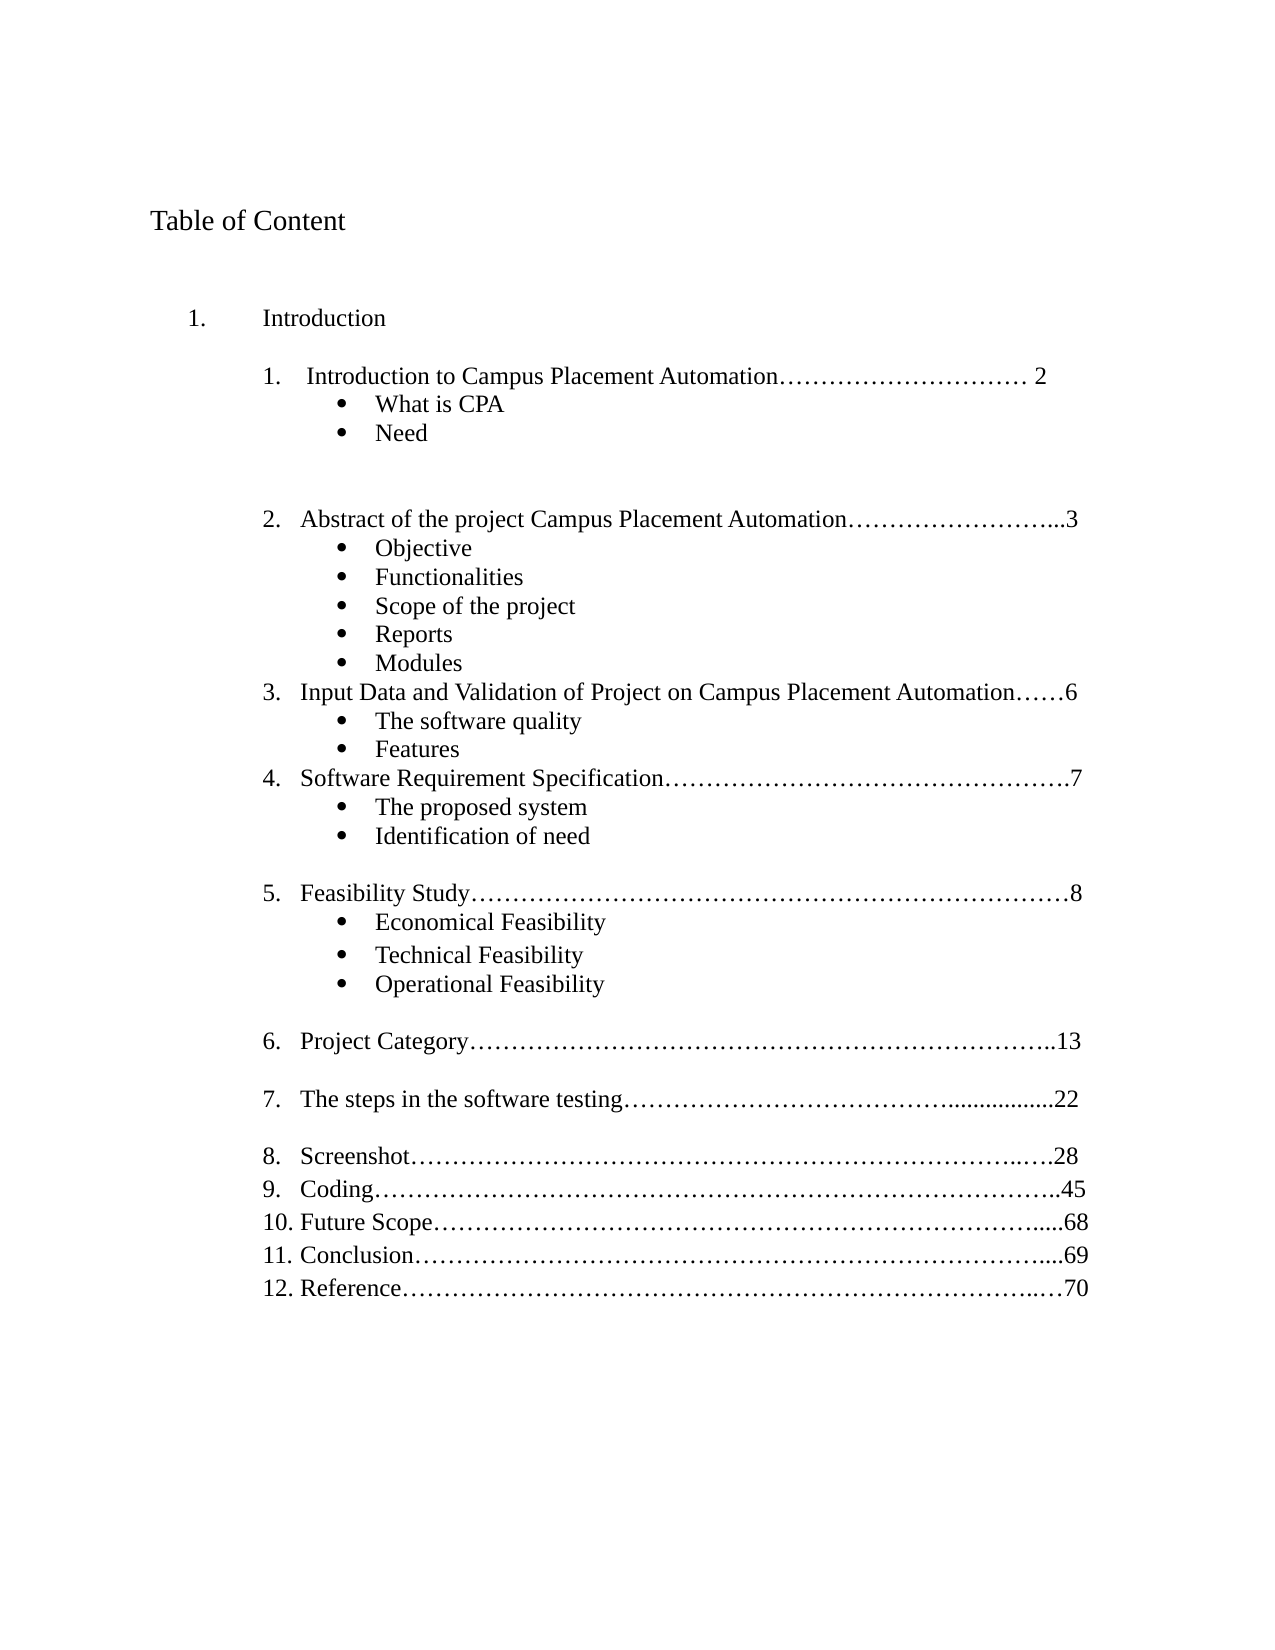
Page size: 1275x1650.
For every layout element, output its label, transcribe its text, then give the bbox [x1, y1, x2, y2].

list Abstract of the project Campus Placement Automation……………………...3 [262, 504, 1125, 533]
list Coding………………………………………………………………………..45 [262, 1174, 1125, 1203]
list Functionalities [337, 562, 1125, 591]
list Future Scope……………………………………………………………….....68 [262, 1207, 1125, 1236]
text Table of Content [150, 203, 1125, 236]
list Need [337, 418, 1125, 447]
list Conclusion…………………………………………………………………....69 [262, 1240, 1125, 1269]
list Project Category……………………………………………………………..13 [262, 1026, 1125, 1055]
list Reference…………………………………………………………………..…70 [262, 1273, 1125, 1302]
list The proposed system [337, 792, 1125, 821]
list Operational Feasibility [337, 969, 1125, 998]
list The steps in the software testing………………………………….................22 [262, 1084, 1125, 1113]
list Economical Feasibility [337, 907, 1125, 936]
list Modules [337, 648, 1125, 677]
list The software quality [337, 706, 1125, 734]
list Features [337, 734, 1125, 763]
list Introduction [187, 303, 1125, 332]
list Scope of the project [337, 591, 1125, 619]
list What is CPA [337, 389, 1125, 418]
list Identification of need [337, 821, 1125, 849]
list Feasibility Study………………………………………………………………8 [262, 878, 1125, 907]
list Reports [337, 619, 1125, 648]
list Technical Feasibility [337, 940, 1125, 969]
list Introduction to Campus Placement Automation………………………… 2 [262, 361, 1125, 389]
list Input Data and Validation of Project on Campus Placement Automation……6 [262, 677, 1125, 706]
list Screenshot………………………………………………………………..….28 [262, 1141, 1125, 1170]
list Objective [337, 533, 1125, 562]
list Software Requirement Specification………………………………………….7 [262, 763, 1125, 792]
